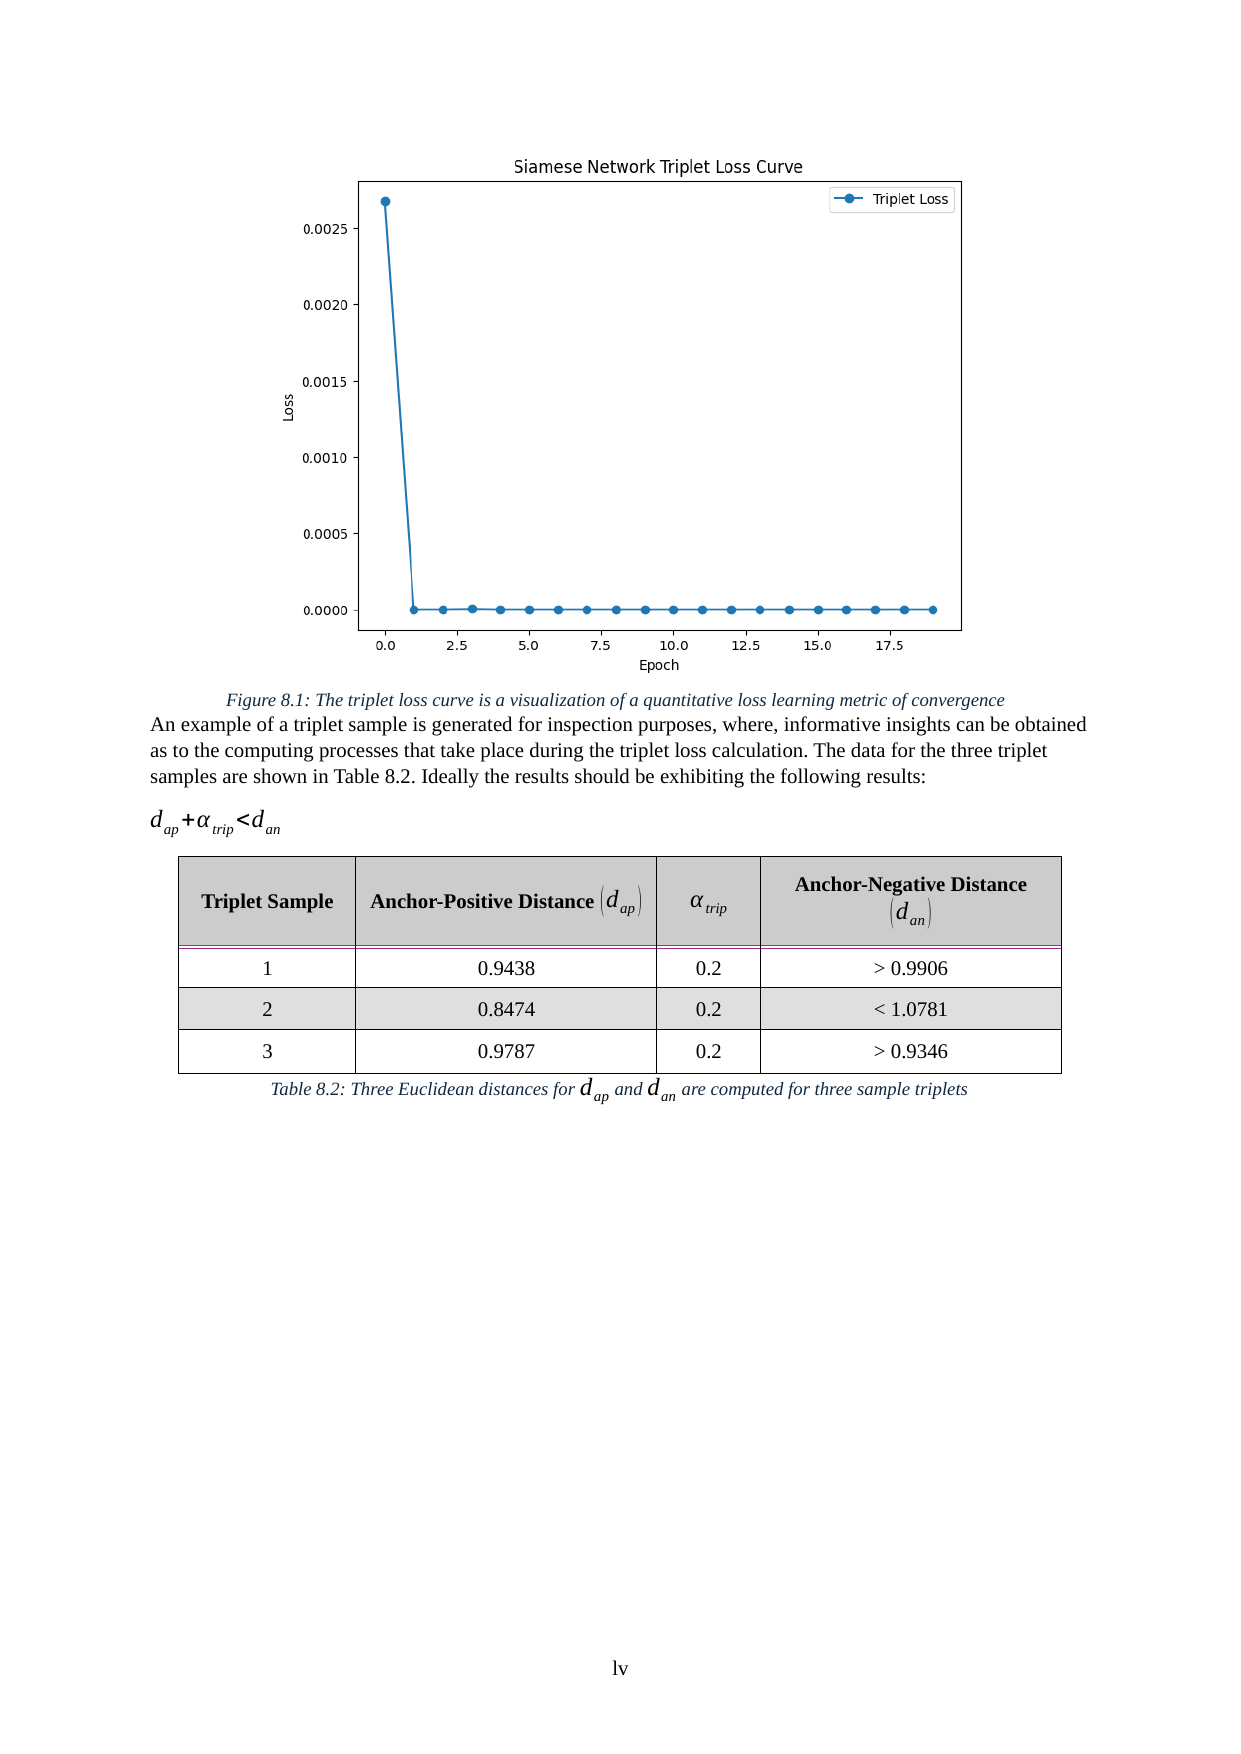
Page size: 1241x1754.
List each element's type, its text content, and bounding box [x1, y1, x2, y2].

picture [272, 150, 969, 681]
table_header Triplet Sample [179, 857, 355, 945]
table_cell 3 [179, 1030, 355, 1072]
table_cell 0.8474 [356, 988, 656, 1029]
table_cell 1 [179, 949, 355, 987]
table_cell 2 [179, 988, 355, 1029]
table_cell 0.9438 [356, 949, 656, 987]
table_cell > 0.9906 [761, 949, 1061, 987]
table_cell > 0.9346 [761, 1030, 1061, 1072]
table_header [657, 857, 760, 945]
text Table 8.2: Three Euclidean distances for and are computed for three sample triplets [150, 1073, 1090, 1105]
table_cell 0.2 [657, 988, 760, 1029]
table_cell 0.2 [657, 1030, 760, 1072]
table_header Anchor-Negative Distance [761, 857, 1061, 945]
table_cell 0.9787 [356, 1030, 656, 1072]
table_cell 0.2 [657, 949, 760, 987]
table_cell < 1.0781 [761, 988, 1061, 1029]
table_header Anchor-Positive Distance [356, 857, 656, 945]
